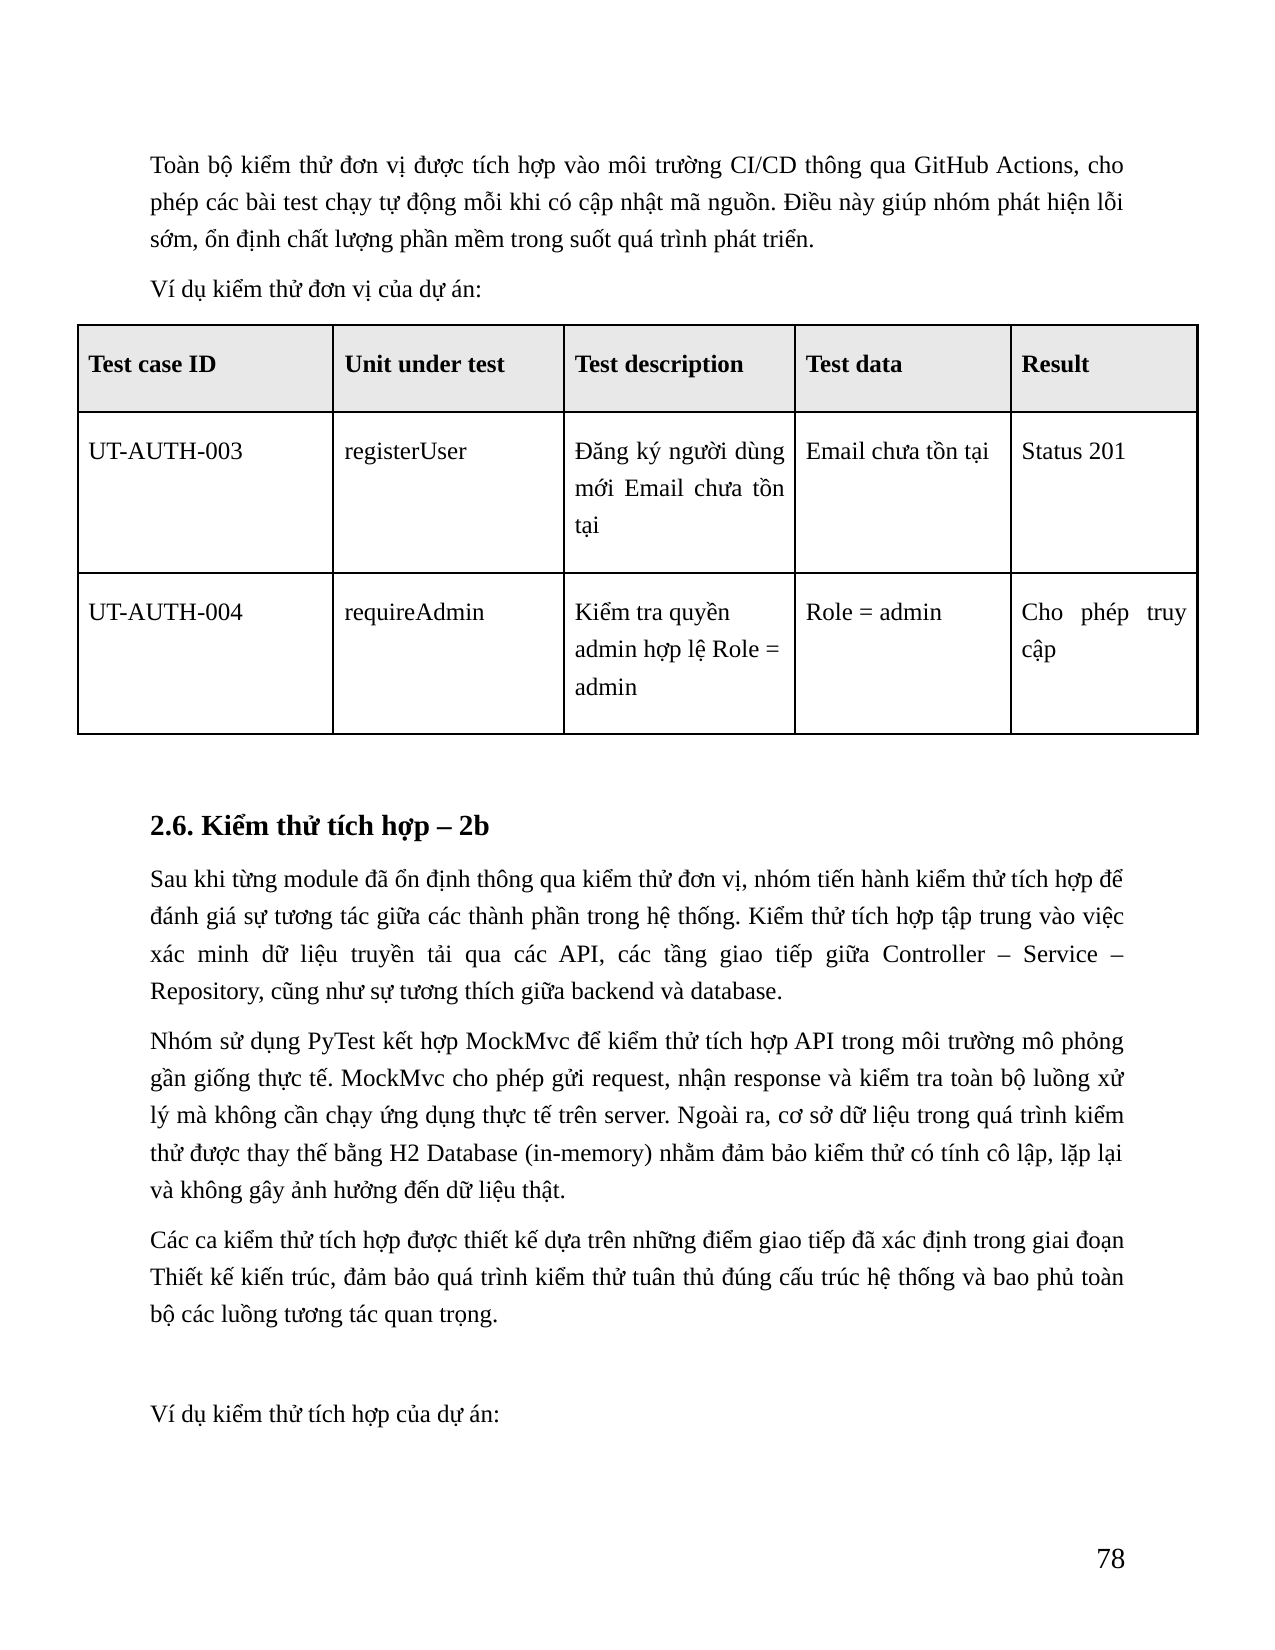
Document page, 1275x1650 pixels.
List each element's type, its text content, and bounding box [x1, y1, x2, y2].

table_header Result [1012, 326, 1196, 411]
text Ví dụ kiểm thử đơn vị của dự án: [150, 274, 1125, 303]
text Nhóm sử dụng PyTest kết hợp MockMvc để kiểm thử tích hợp API trong môi trường mô phỏng gần giống thực tế. MockMvc cho phép gửi request, nhận response và kiểm tra toàn bộ luồng xử lý mà không cần chạy ứng dụng thực tế trên server. Ngoài ra, cơ sở dữ liệu trong quá trình kiểm thử được thay thế bằng H2 Database (in-memory) nhằm đảm bảo kiểm thử có tính cô lập, lặp lại và không gây ảnh hưởng đến dữ liệu thật. [150, 1026, 1125, 1204]
table_cell Role = admin [796, 574, 1010, 733]
table_cell Đăng ký người dùng mới Email chưa tồn tại [565, 413, 794, 572]
table_cell Email chưa tồn tại [796, 413, 1010, 572]
table_header Unit under test [334, 326, 563, 411]
table_header Test data [796, 326, 1010, 411]
table_cell UT-AUTH-004 [79, 574, 332, 733]
text Toàn bộ kiểm thử đơn vị được tích hợp vào môi trường CI/CD thông qua GitHub Actions, cho phép các bài test chạy tự động mỗi khi có cập nhật mã nguồn. Điều này giúp nhóm phát hiện lỗi sớm, ổn định chất lượng phần mềm trong suốt quá trình phát triển. [150, 150, 1125, 253]
text Ví dụ kiểm thử tích hợp của dự án: [150, 1399, 1125, 1428]
table_header Test case ID [79, 326, 332, 411]
table_cell Cho phép truy cập [1012, 574, 1196, 733]
table_header Test description [565, 326, 794, 411]
text Sau khi từng module đã ổn định thông qua kiểm thử đơn vị, nhóm tiến hành kiểm thử tích hợp để đánh giá sự tương tác giữa các thành phần trong hệ thống. Kiểm thử tích hợp tập trung vào việc xác minh dữ liệu truyền tải qua các API, các tầng giao tiếp giữa Controller – Service – Repository, cũng như sự tương thích giữa backend và database. [150, 864, 1125, 1005]
table_cell requireAdmin [334, 574, 563, 733]
table_cell Status 201 [1012, 413, 1196, 572]
table_cell UT-AUTH-003 [79, 413, 332, 572]
table_cell Kiểm tra quyền admin hợp lệ Role = admin [565, 574, 794, 733]
table_cell registerUser [334, 413, 563, 572]
text Các ca kiểm thử tích hợp được thiết kế dựa trên những điểm giao tiếp đã xác định trong giai đoạn Thiết kế kiến trúc, đảm bảo quá trình kiểm thử tuân thủ đúng cấu trúc hệ thống và bao phủ toàn bộ các luồng tương tác quan trọng. [150, 1225, 1125, 1328]
subtitle 2.6. Kiểm thử tích hợp – 2b [150, 808, 1125, 842]
